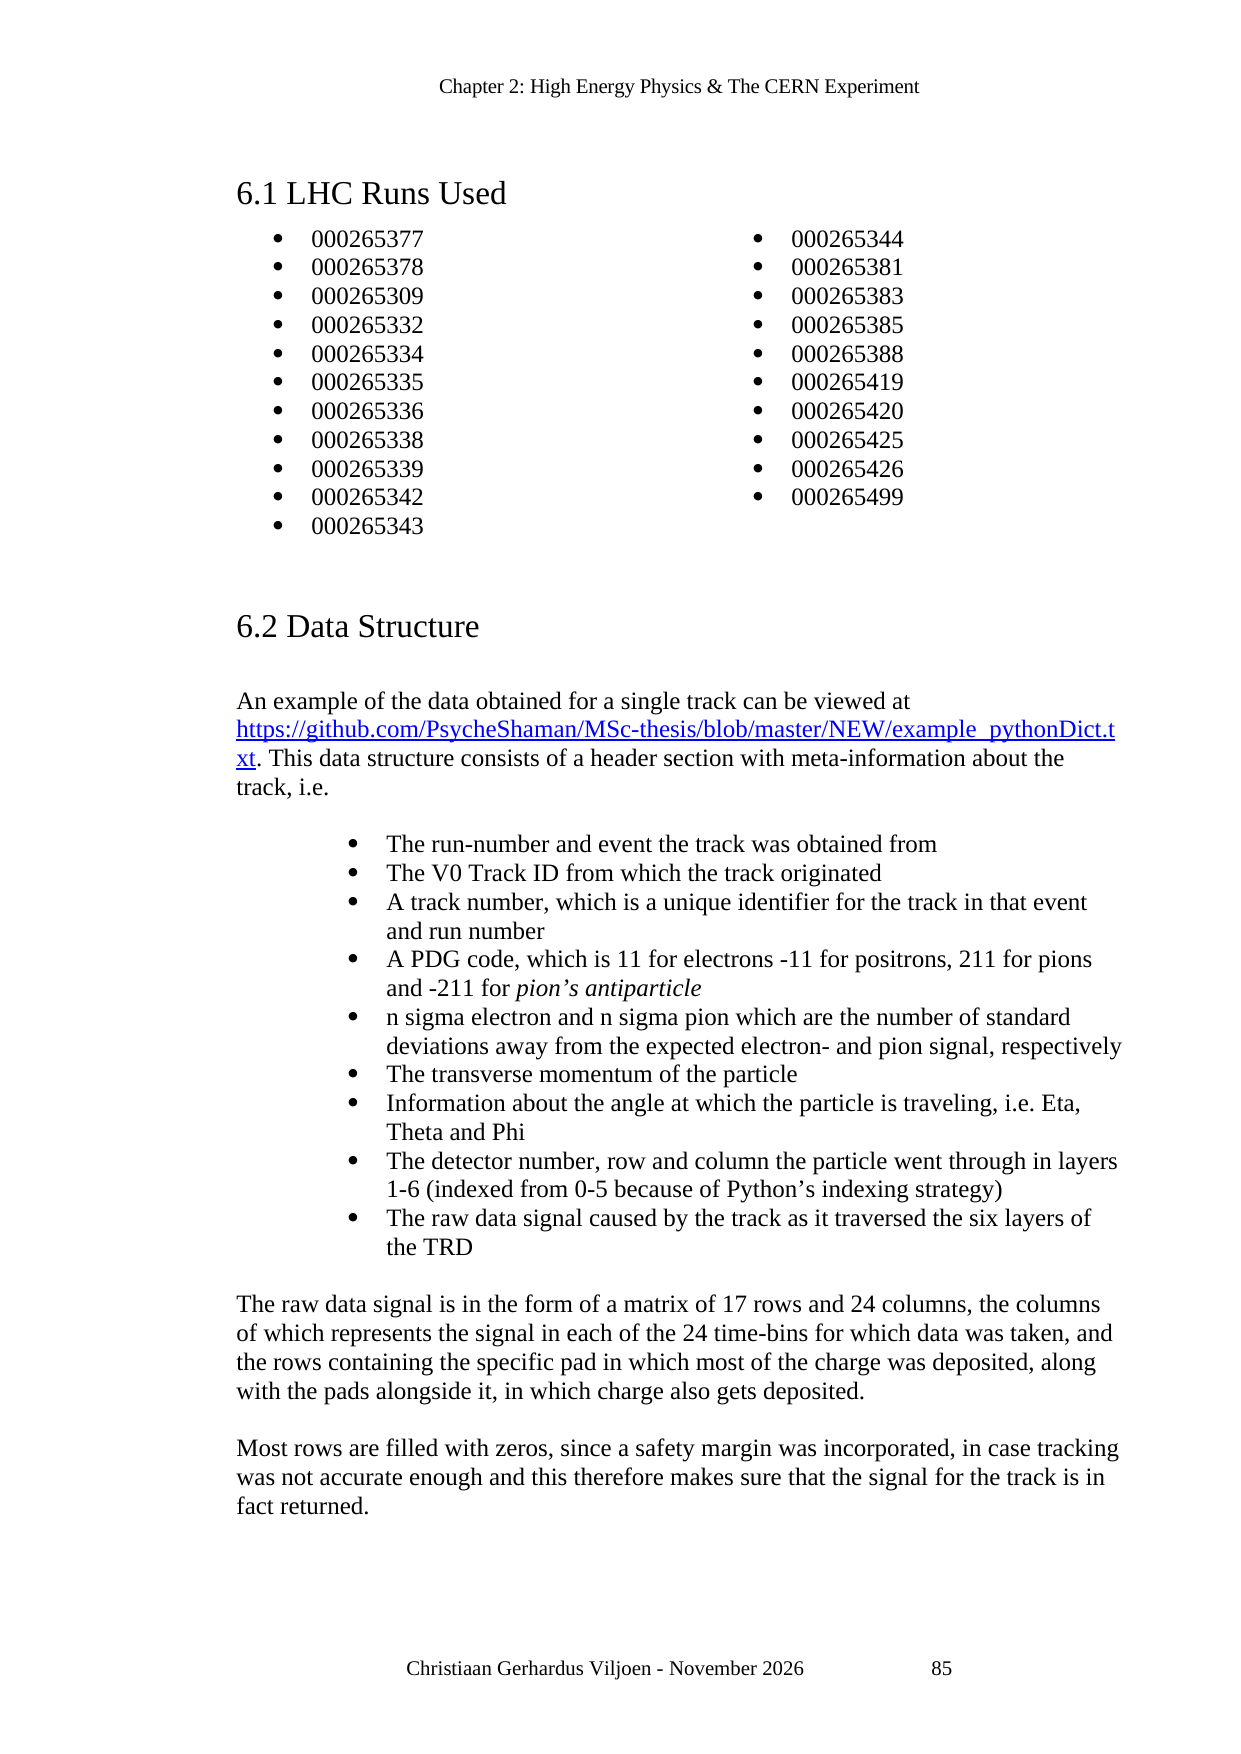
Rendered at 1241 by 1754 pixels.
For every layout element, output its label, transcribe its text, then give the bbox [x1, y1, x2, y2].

list The detector number, row and column the particle went through in layers 1-6 (indexed from 0-5 because of Python’s indexing strategy) [349, 1146, 1122, 1203]
text The raw data signal is in the form of a matrix of 17 rows and 24 columns, the columns of which represents the signal in each of the 24 time-bins for which data was taken, and the rows containing the specific pad in which most of the charge was deposited, along with the pads alongside it, in which charge also gets deposited. [236, 1289, 1122, 1404]
list The V0 Track ID from which the track originated [349, 858, 1122, 887]
list 000265377 [274, 224, 642, 252]
list The raw data signal caused by the track as it traversed the six layers of the TRD [349, 1203, 1122, 1261]
subtitle Data Structure [236, 606, 1122, 644]
list 000265385 [753, 310, 1122, 339]
list 000265499 [753, 482, 1122, 511]
list A track number, which is a unique identifier for the track in that event and run number [349, 887, 1122, 944]
list Information about the angle at which the particle is traveling, i.e. Eta, Theta and Phi [349, 1088, 1122, 1146]
list 000265383 [753, 281, 1122, 310]
list 000265335 [274, 367, 642, 396]
list A PDG code, which is 11 for electrons -11 for positrons, 211 for pions and -211 for pion’s antiparticle [349, 944, 1122, 1002]
subtitle LHC Runs Used [236, 173, 1122, 211]
list 000265425 [753, 425, 1122, 454]
list 000265420 [753, 396, 1122, 425]
list 000265309 [274, 281, 642, 310]
list 000265419 [753, 367, 1122, 396]
list 000265378 [274, 252, 642, 281]
text Most rows are filled with zeros, since a safety margin was incorporated, in case tracking was not accurate enough and this therefore makes sure that the signal for the track is in fact returned. [236, 1433, 1122, 1519]
list The run-number and event the track was obtained from [349, 829, 1122, 858]
list 000265332 [274, 310, 642, 339]
list 000265426 [753, 454, 1122, 482]
list 000265342 [274, 482, 642, 511]
list 000265388 [753, 339, 1122, 367]
list 000265336 [274, 396, 642, 425]
text An example of the data obtained for a single track can be viewed at https://github.com/PsycheShaman/MSc-thesis/blob/master/NEW/example_pythonDict.txt. This data structure consists of a header section with meta-information about the track, i.e. [236, 686, 1122, 801]
list The transverse momentum of the particle [349, 1059, 1122, 1088]
list 000265343 [274, 511, 642, 540]
list 000265344 [753, 224, 1122, 252]
list 000265381 [753, 252, 1122, 281]
list 000265339 [274, 454, 642, 482]
list 000265334 [274, 339, 642, 367]
list n sigma electron and n sigma pion which are the number of standard deviations away from the expected electron- and pion signal, respectively [349, 1002, 1122, 1059]
list 000265338 [274, 425, 642, 454]
